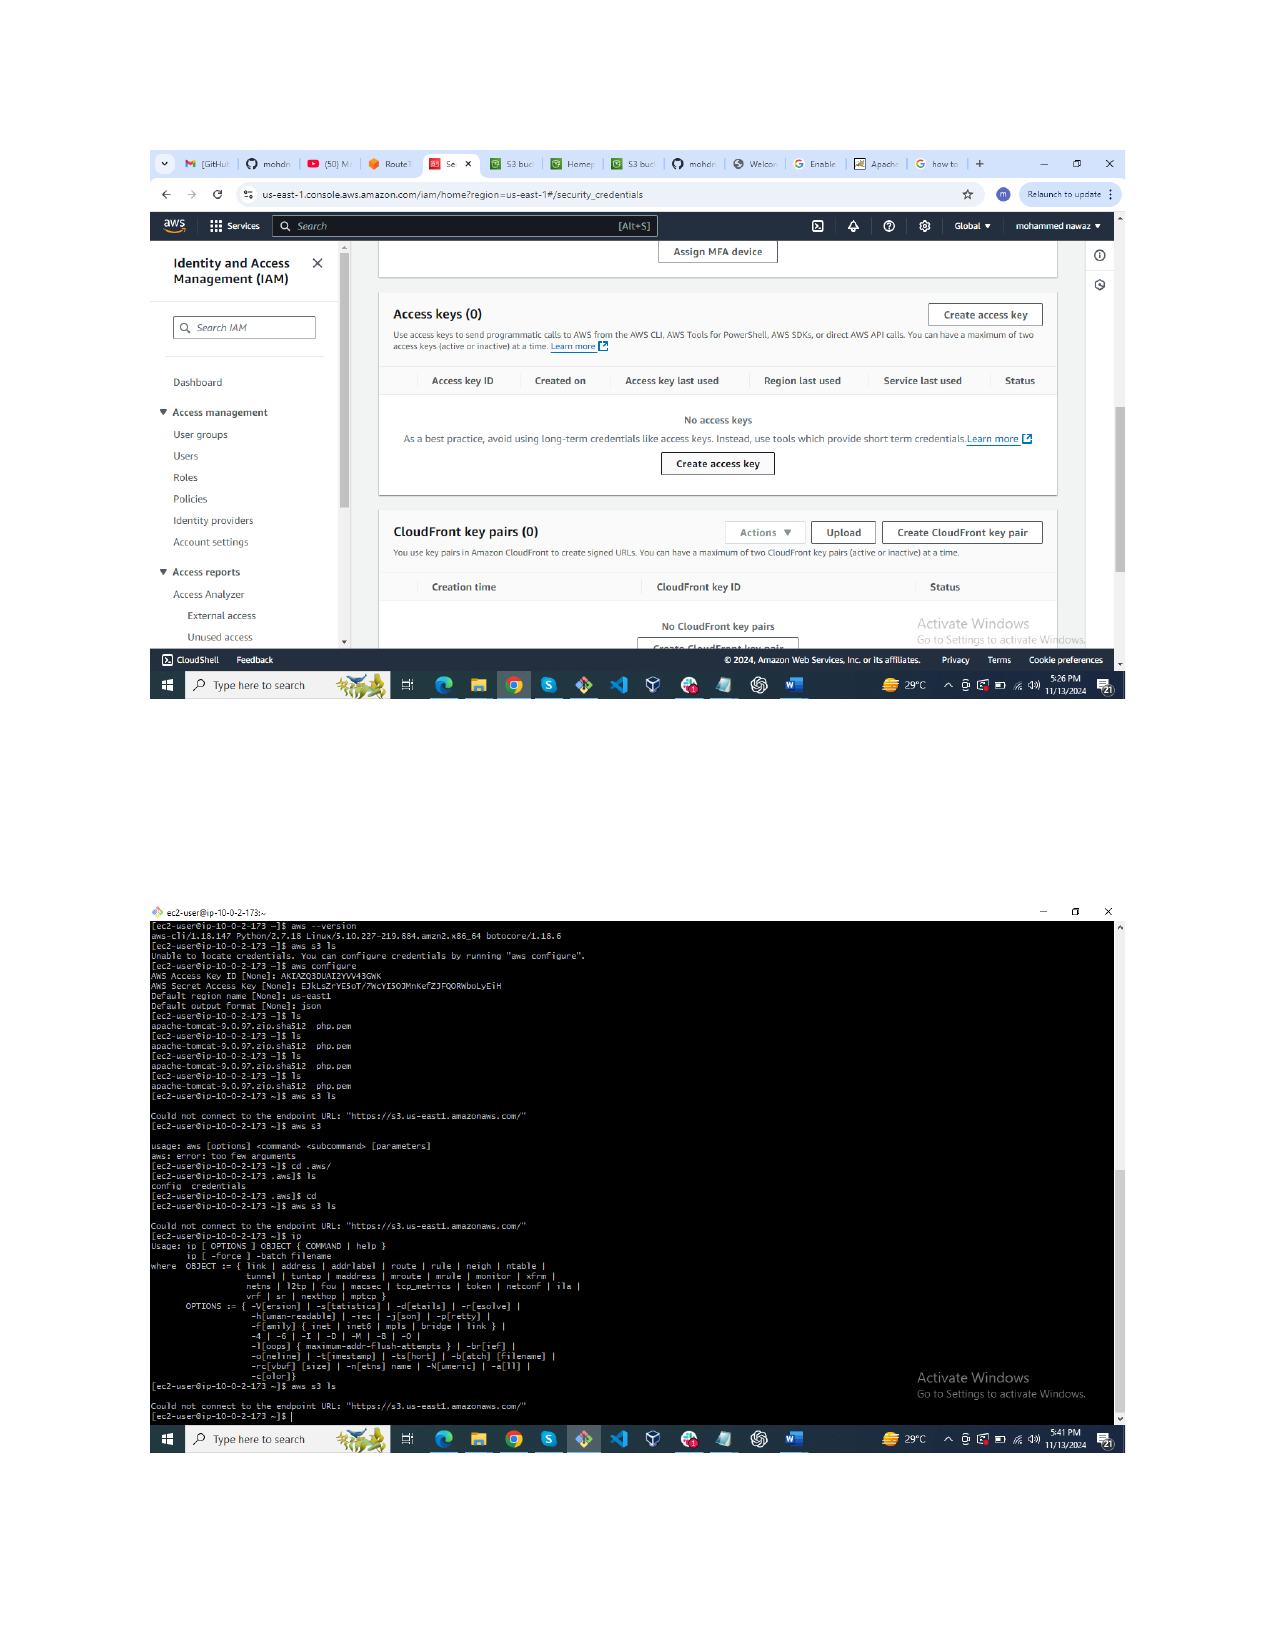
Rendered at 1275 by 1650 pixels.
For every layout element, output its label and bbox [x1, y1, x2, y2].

picture [150, 904, 1125, 1453]
picture [150, 150, 1125, 699]
